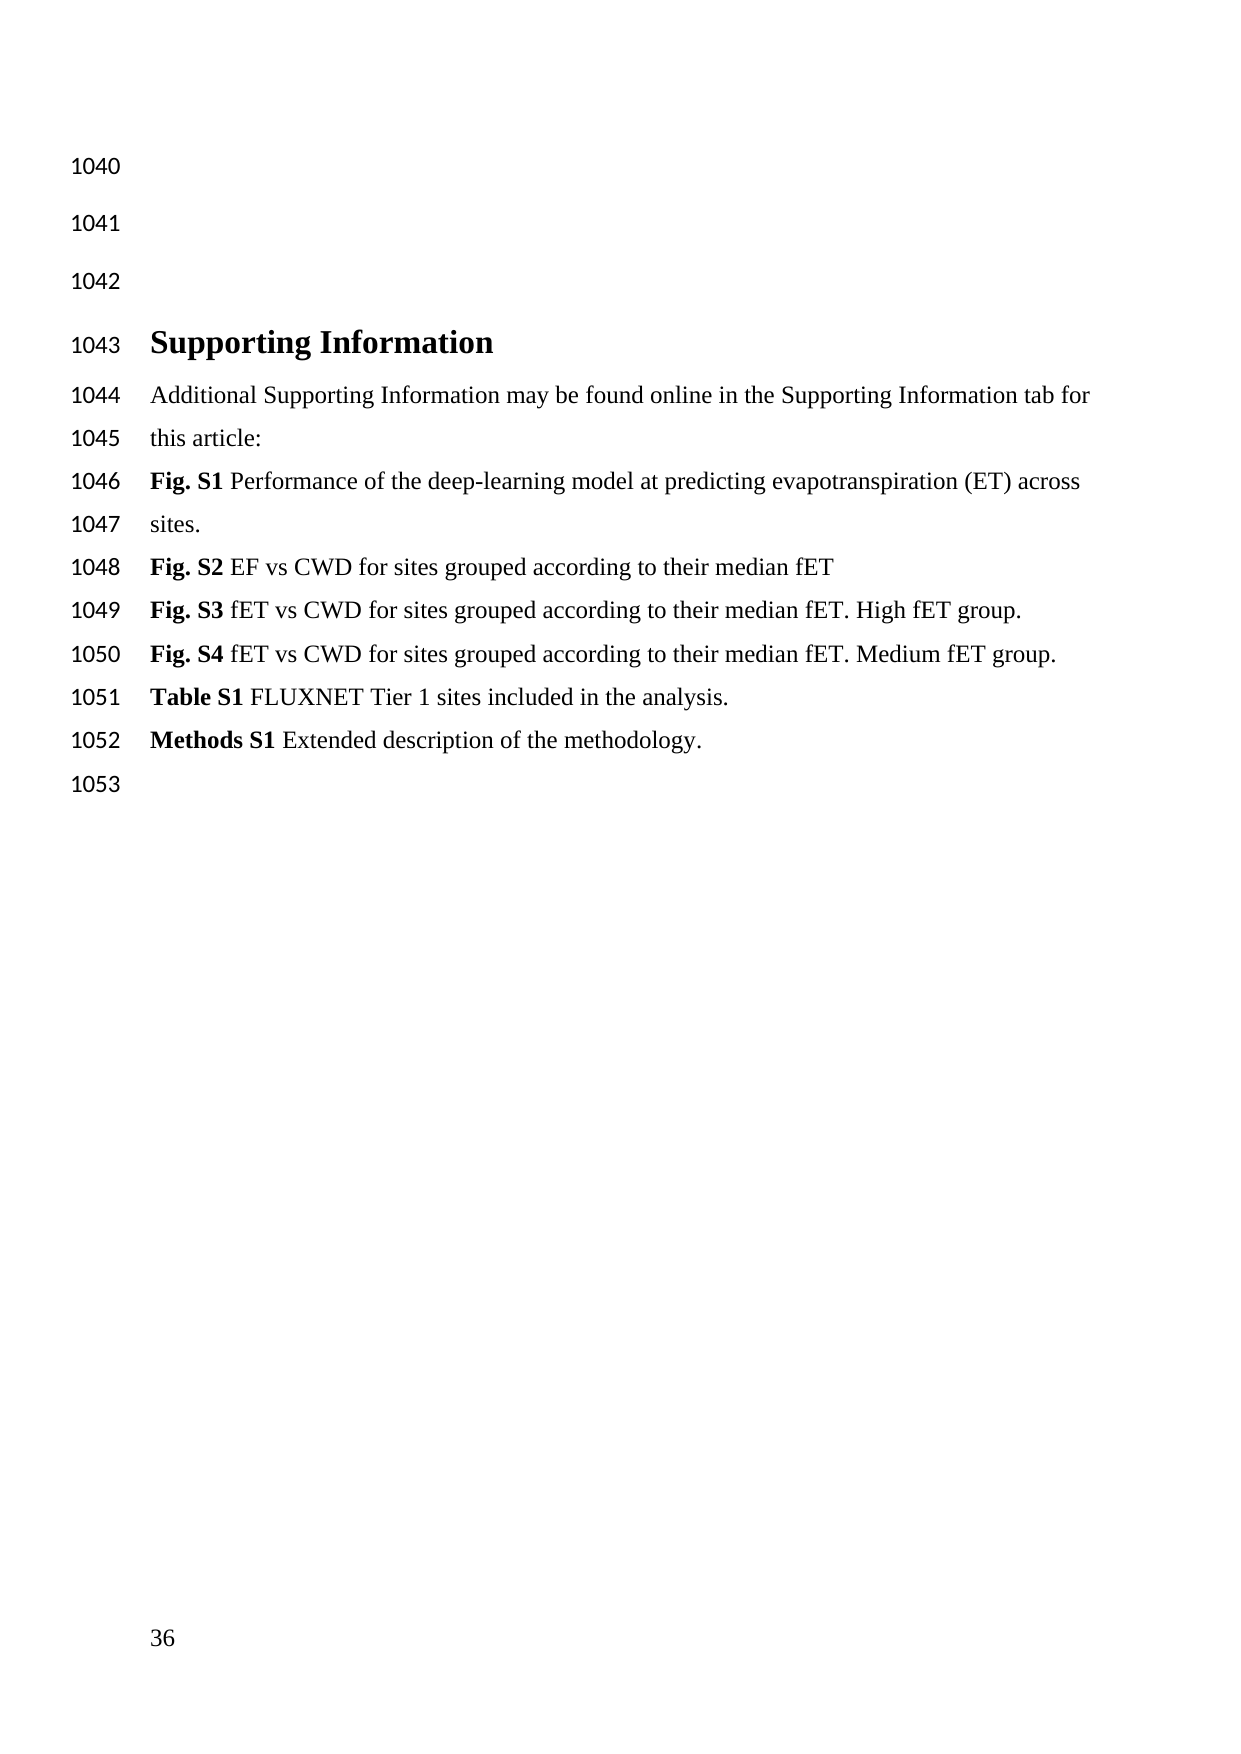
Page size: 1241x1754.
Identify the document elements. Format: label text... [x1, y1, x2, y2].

text Fig. S2 [150, 552, 1090, 581]
text Fig. S3 [150, 596, 1090, 624]
text Fig. S4 [150, 639, 1090, 667]
text Methods S1 . [150, 725, 1090, 754]
text Additional Supporting Information may be found online in the Supporting Information tab for this article: [150, 380, 1090, 452]
text Table S1 [150, 682, 1090, 711]
text Fig. S1 [150, 466, 1090, 538]
text Supporting Information [150, 322, 1090, 361]
